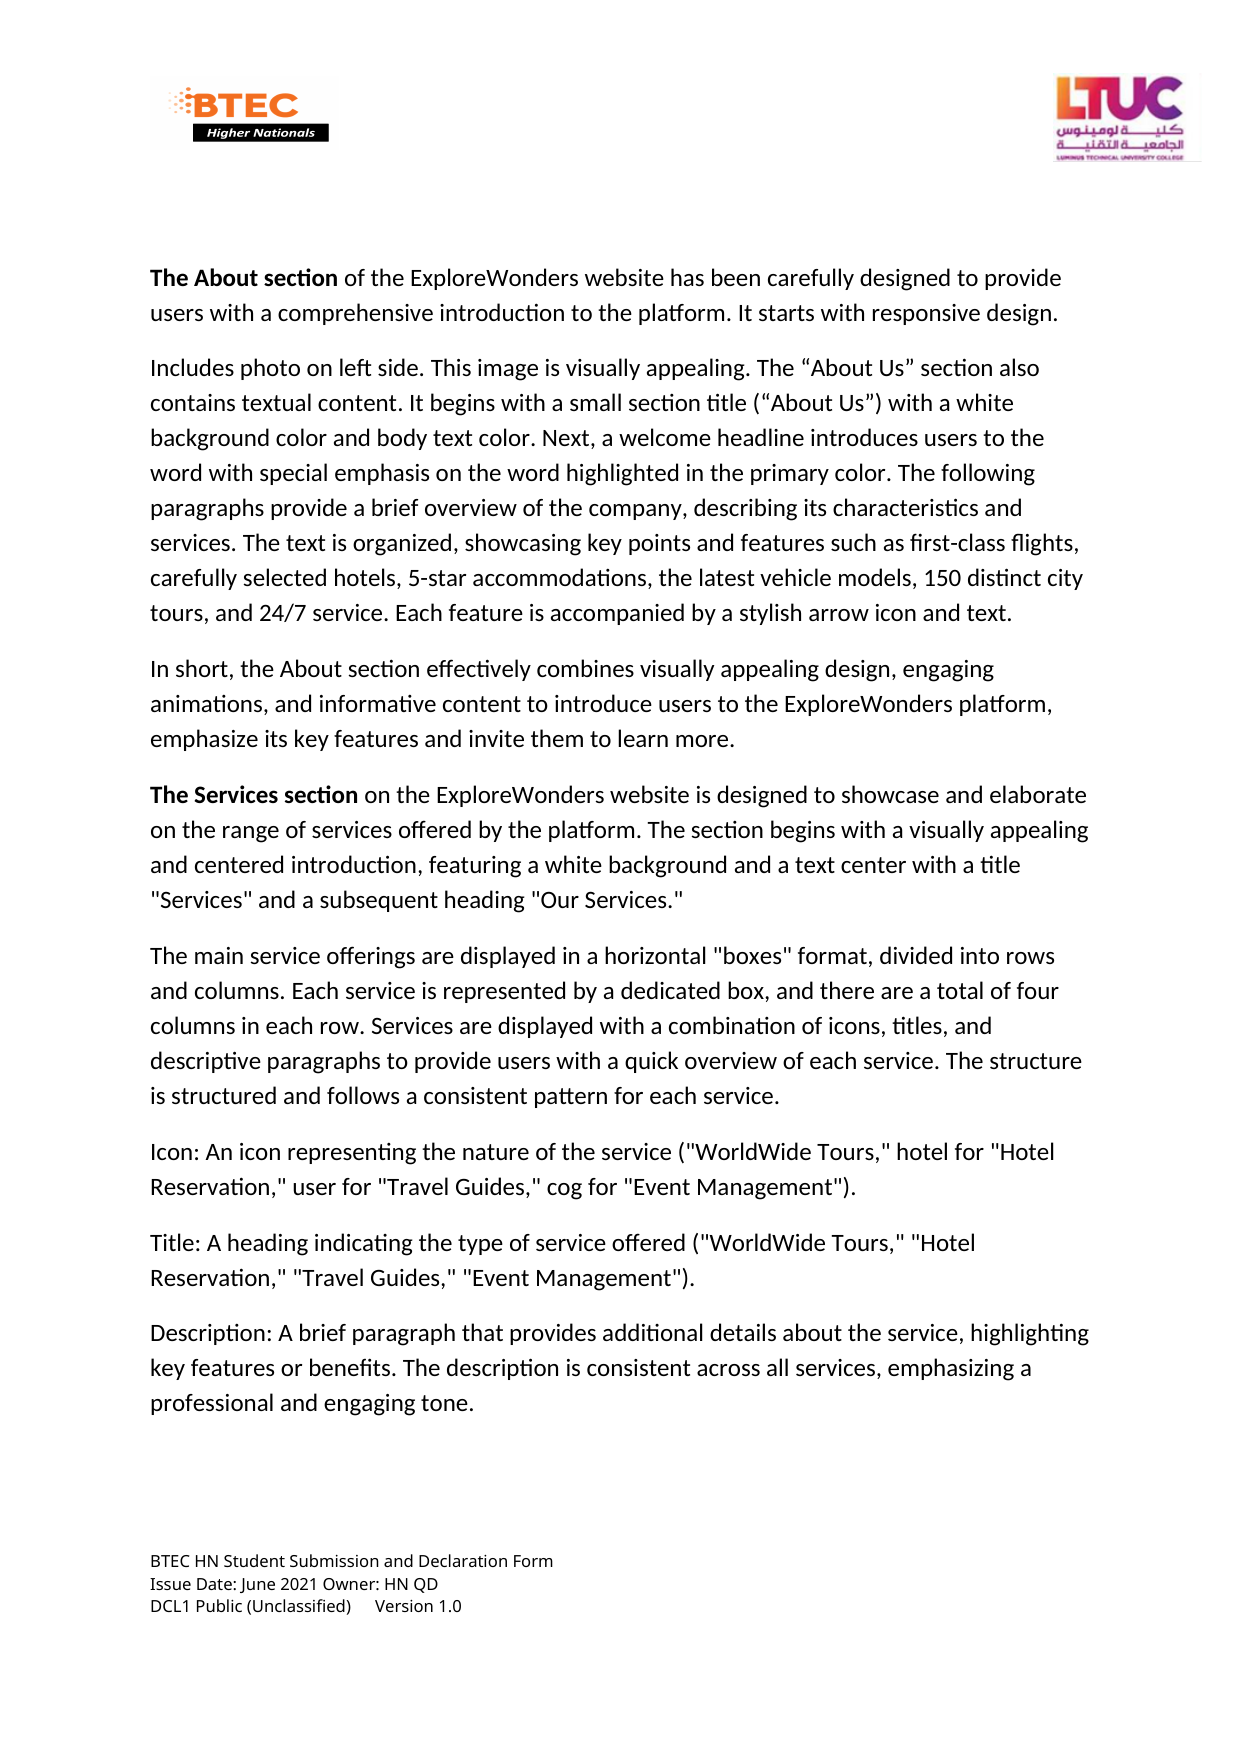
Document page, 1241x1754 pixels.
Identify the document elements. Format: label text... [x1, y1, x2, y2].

text Includes photo on left side. This image is visually appealing. The “About Us” section also contains textual content. It begins with a small section title (“About Us”) with a white background color and body text color. Next, a welcome headline introduces users to the word with special emphasis on the word highlighted in the primary color. The following paragraphs provide a brief overview of the company, describing its characteristics and services. The text is organized, showcasing key points and features such as first-class flights, carefully selected hotels, 5-star accommodations, the latest vehicle models, 150 distinct city tours, and 24/7 service. Each feature is accompanied by a stylish arrow icon and text. [150, 352, 1090, 628]
text The main service offerings are displayed in a horizontal "boxes" format, divided into rows and columns. Each service is represented by a dedicated box, and there are a total of four columns in each row. Services are displayed with a combination of icons, titles, and descriptive paragraphs to provide users with a quick overview of each service. The structure is structured and follows a consistent pattern for each service. [150, 940, 1090, 1111]
text The About section of the ExploreWonders website has been carefully designed to provide users with a comprehensive introduction to the platform. It starts with responsive design. [150, 262, 1090, 327]
text In short, the About section effectively combines visually appealing design, engaging animations, and informative content to introduce users to the ExploreWonders platform, emphasize its key features and invite them to learn more. [150, 653, 1090, 754]
text Title: A heading indicating the type of service offered ("WorldWide Tours," "Hotel Reservation," "Travel Guides," "Event Management"). [150, 1227, 1090, 1292]
text The Services section on the ExploreWonders website is designed to showcase and elaborate on the range of services offered by the platform. The section begins with a visually appealing and centered introduction, featuring a white background and a text center with a title "Services" and a subsequent heading "Our Services." [150, 779, 1090, 915]
text Icon: An icon representing the nature of the service ("WorldWide Tours," hotel for "Hotel Reservation," user for "Travel Guides," cog for "Event Management"). [150, 1136, 1090, 1201]
text Description: A brief paragraph that provides additional details about the service, highlighting key features or benefits. The description is consistent across all services, emphasizing a professional and engaging tone. [150, 1317, 1090, 1418]
picture [1053, 73, 1202, 163]
picture [150, 76, 339, 150]
